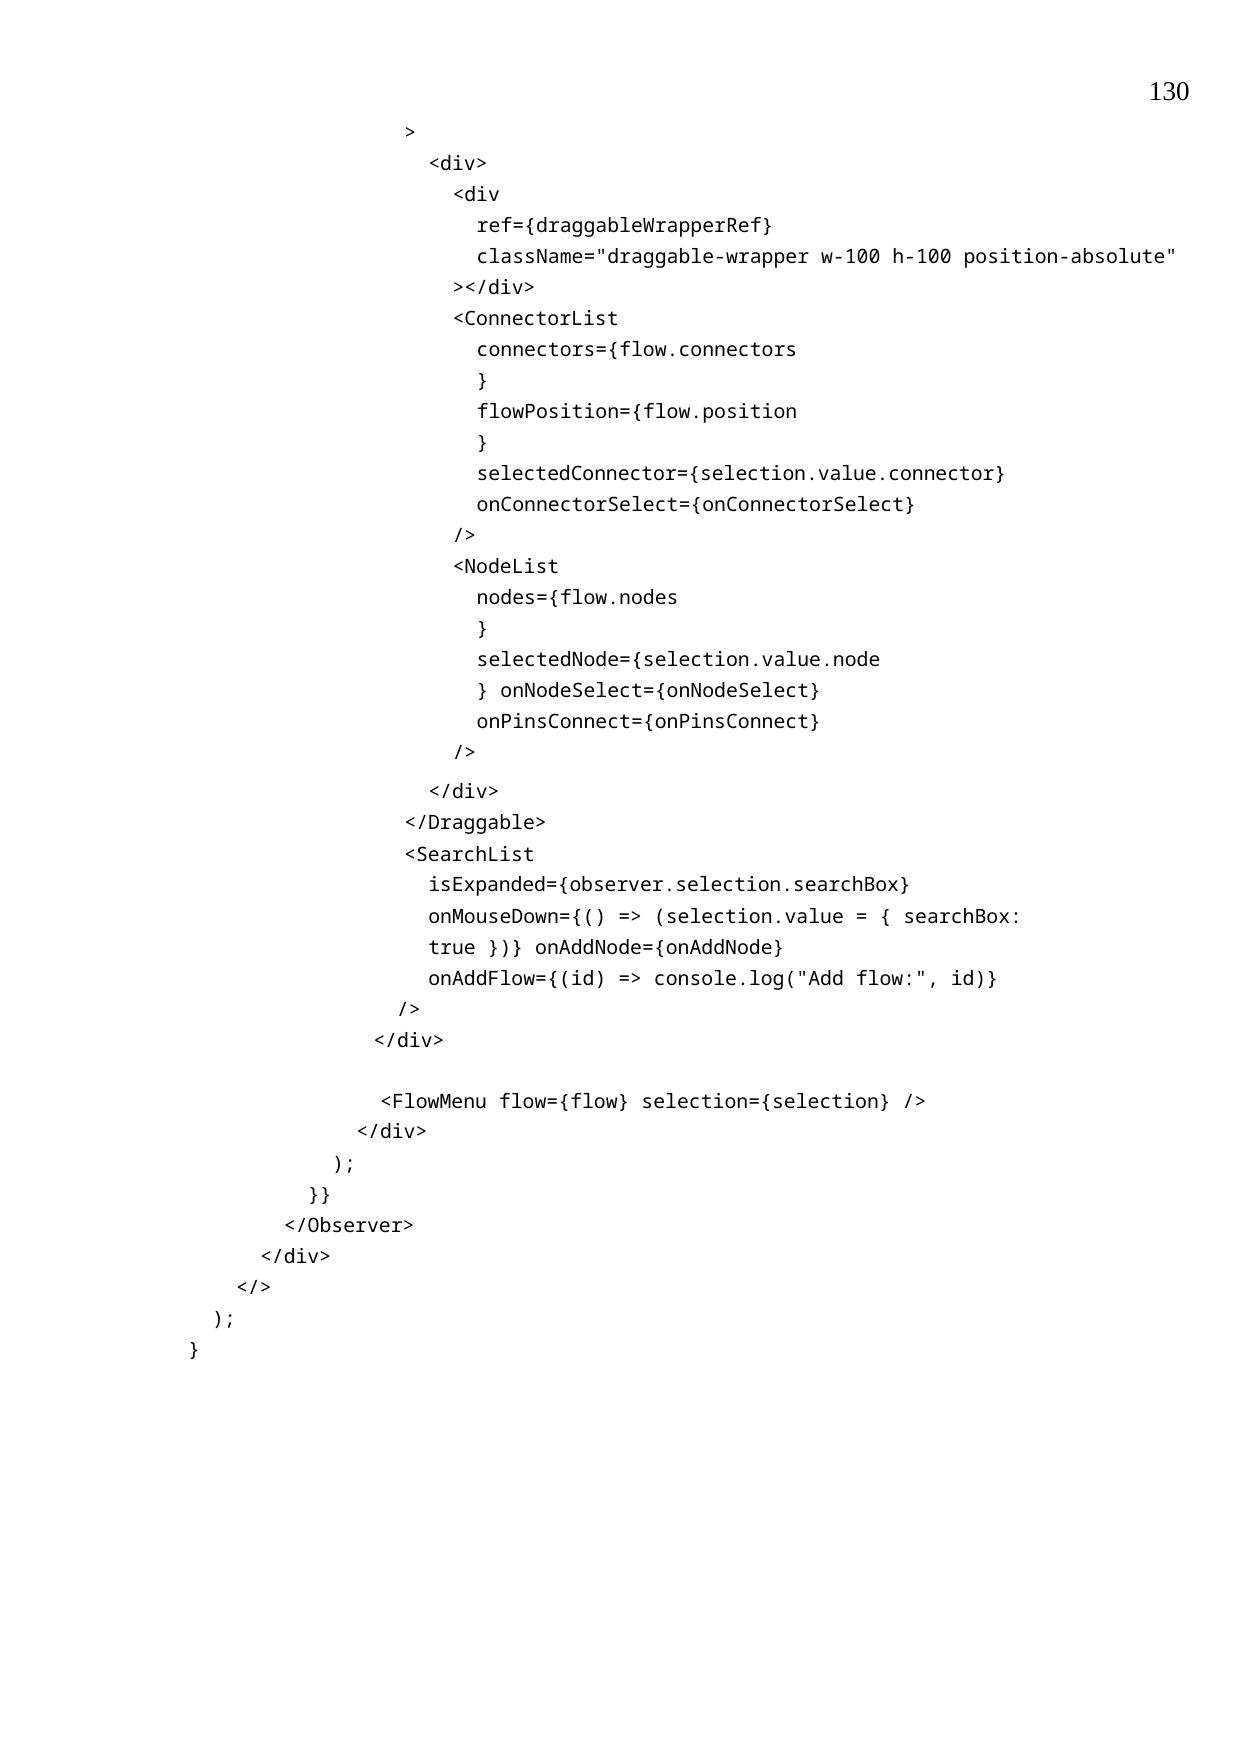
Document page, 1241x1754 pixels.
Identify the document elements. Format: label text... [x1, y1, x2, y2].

text selectedConnector={selection.value.connector} onConnectorSelect={onConnectorSelect} [476, 459, 1181, 517]
text <div> [428, 149, 1181, 176]
text </div> [198, 1026, 619, 1053]
text } [188, 1335, 1181, 1362]
text </Observer> [284, 1211, 1181, 1238]
text <NodeList nodes={flow.nodes} [452, 553, 679, 641]
text </Draggable> [404, 809, 1181, 836]
text <div [452, 180, 1181, 207]
text </div> [428, 777, 1181, 804]
text /> [452, 521, 1181, 548]
text > [404, 118, 1181, 145]
text </div> [260, 1242, 1181, 1269]
text selectedNode={selection.value.node} onNodeSelect={onNodeSelect} onPinsConnect={onPinsConnect} [476, 645, 884, 734]
text ); [332, 1149, 1181, 1176]
text <ConnectorList connectors={flow.connectors} flowPosition={flow.position} [452, 304, 799, 455]
text className="draggable-wrapper w-100 h-100 position-absolute" [476, 242, 1181, 269]
text }} [308, 1180, 1181, 1207]
text onMouseDown={() => (selection.value = { searchBox: true })} onAddNode={onAddNode} [428, 902, 1124, 960]
text ); [212, 1304, 1181, 1331]
text onAddFlow={(id) => console.log("Add flow:", id)} [428, 964, 1181, 991]
text <SearchList isExpanded={observer.selection.searchBox} [404, 840, 968, 898]
text /> [198, 995, 619, 1022]
text </div> [356, 1118, 1181, 1145]
text <FlowMenu flow={flow} selection={selection} /> [380, 1087, 1181, 1114]
text </> [236, 1273, 1181, 1300]
text ref={draggableWrapperRef} [476, 211, 1181, 238]
text ></div> [452, 273, 1181, 301]
text /> [452, 738, 1181, 765]
